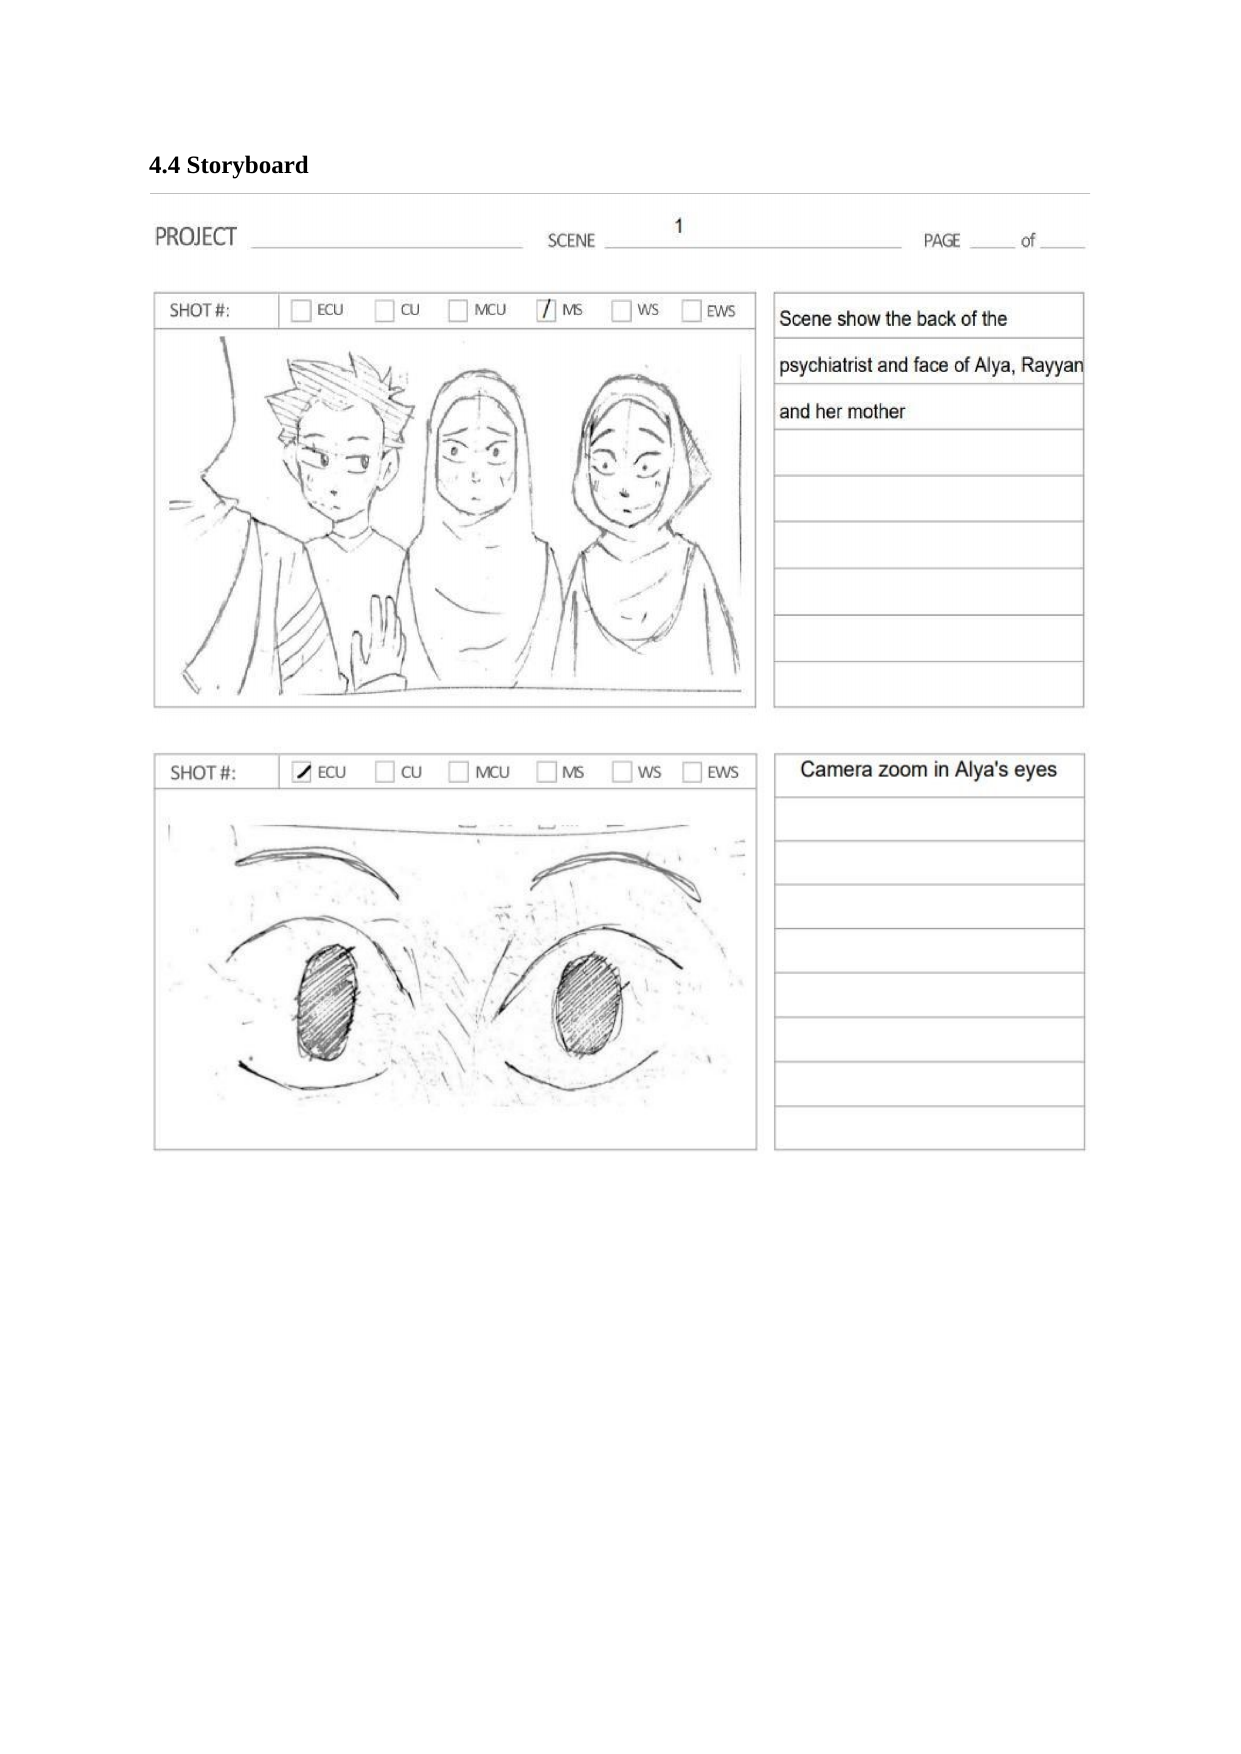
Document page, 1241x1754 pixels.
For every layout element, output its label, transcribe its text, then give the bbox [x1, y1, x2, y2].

subtitle 4.4 Storyboard [149, 150, 975, 179]
picture [150, 737, 1091, 1160]
picture [150, 193, 1091, 723]
